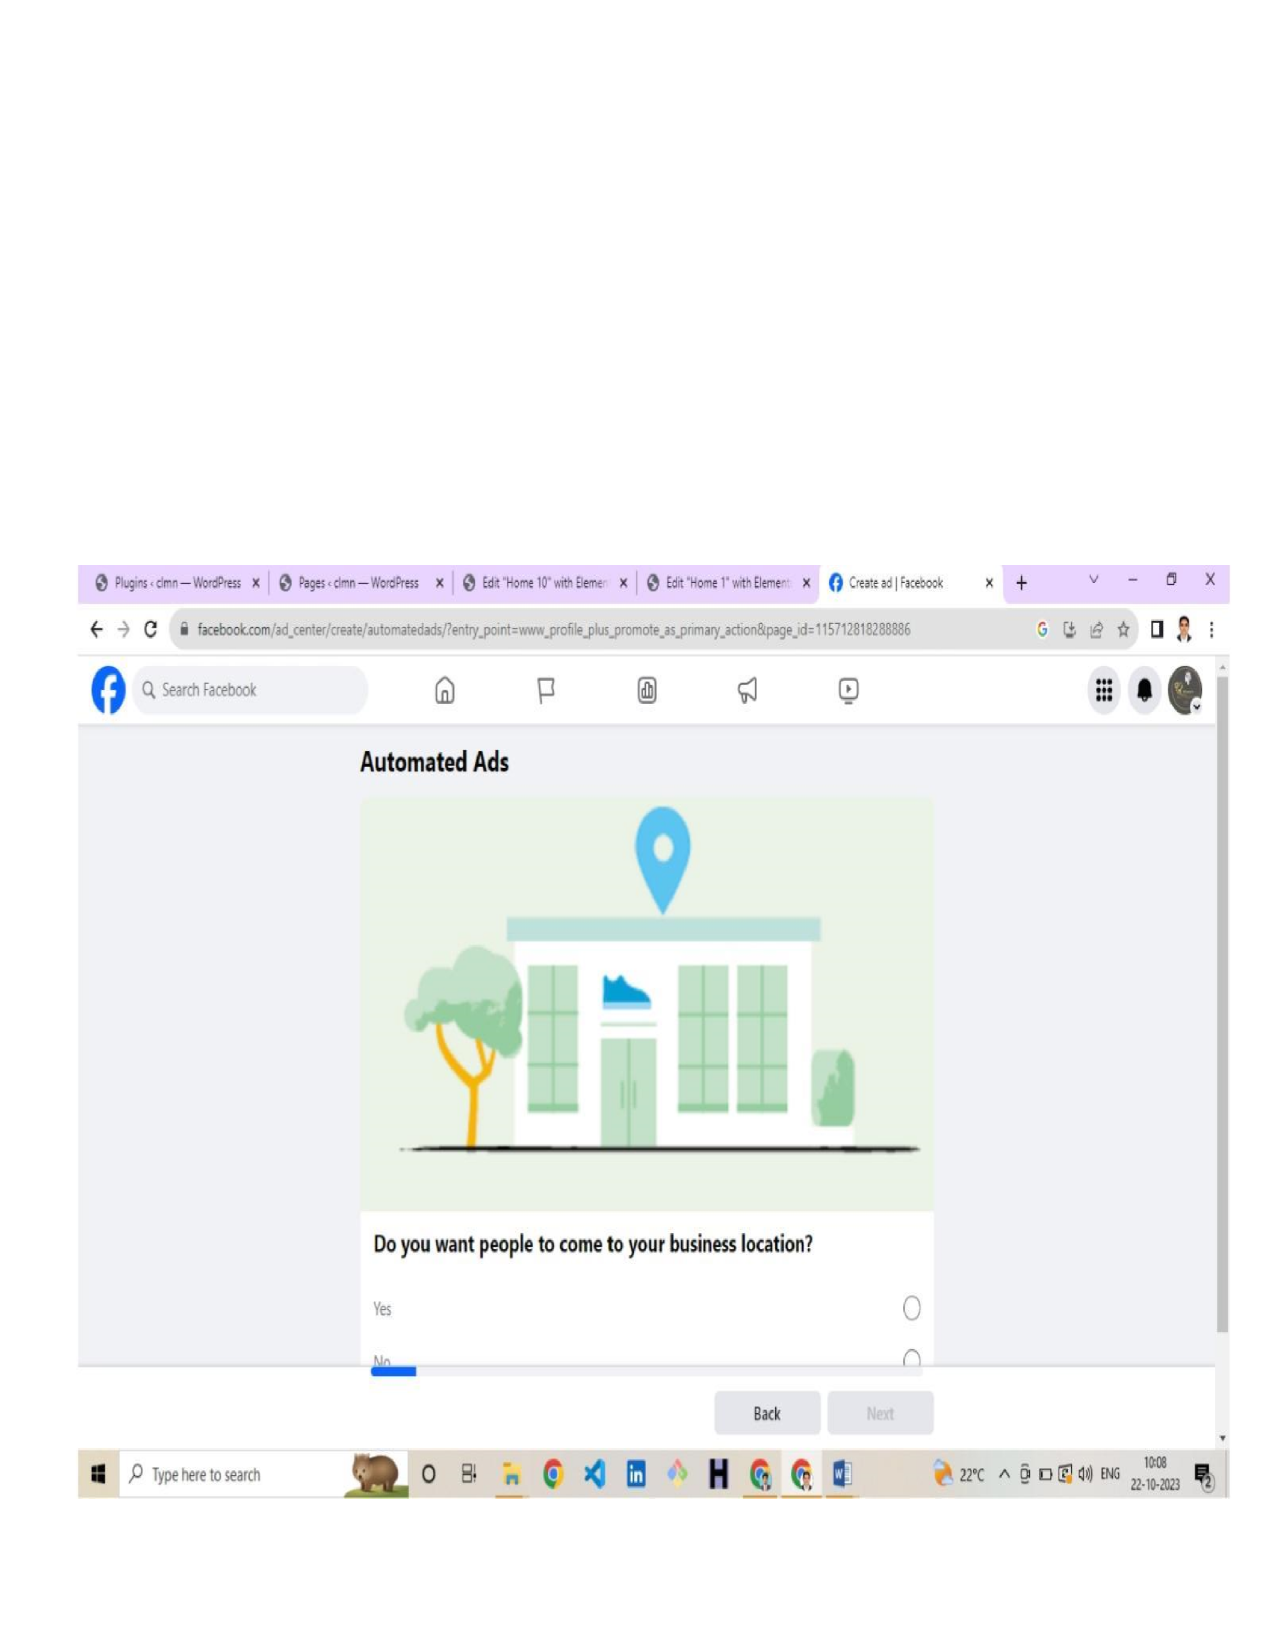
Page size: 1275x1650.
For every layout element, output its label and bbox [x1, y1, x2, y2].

picture [63, 564, 1232, 1499]
